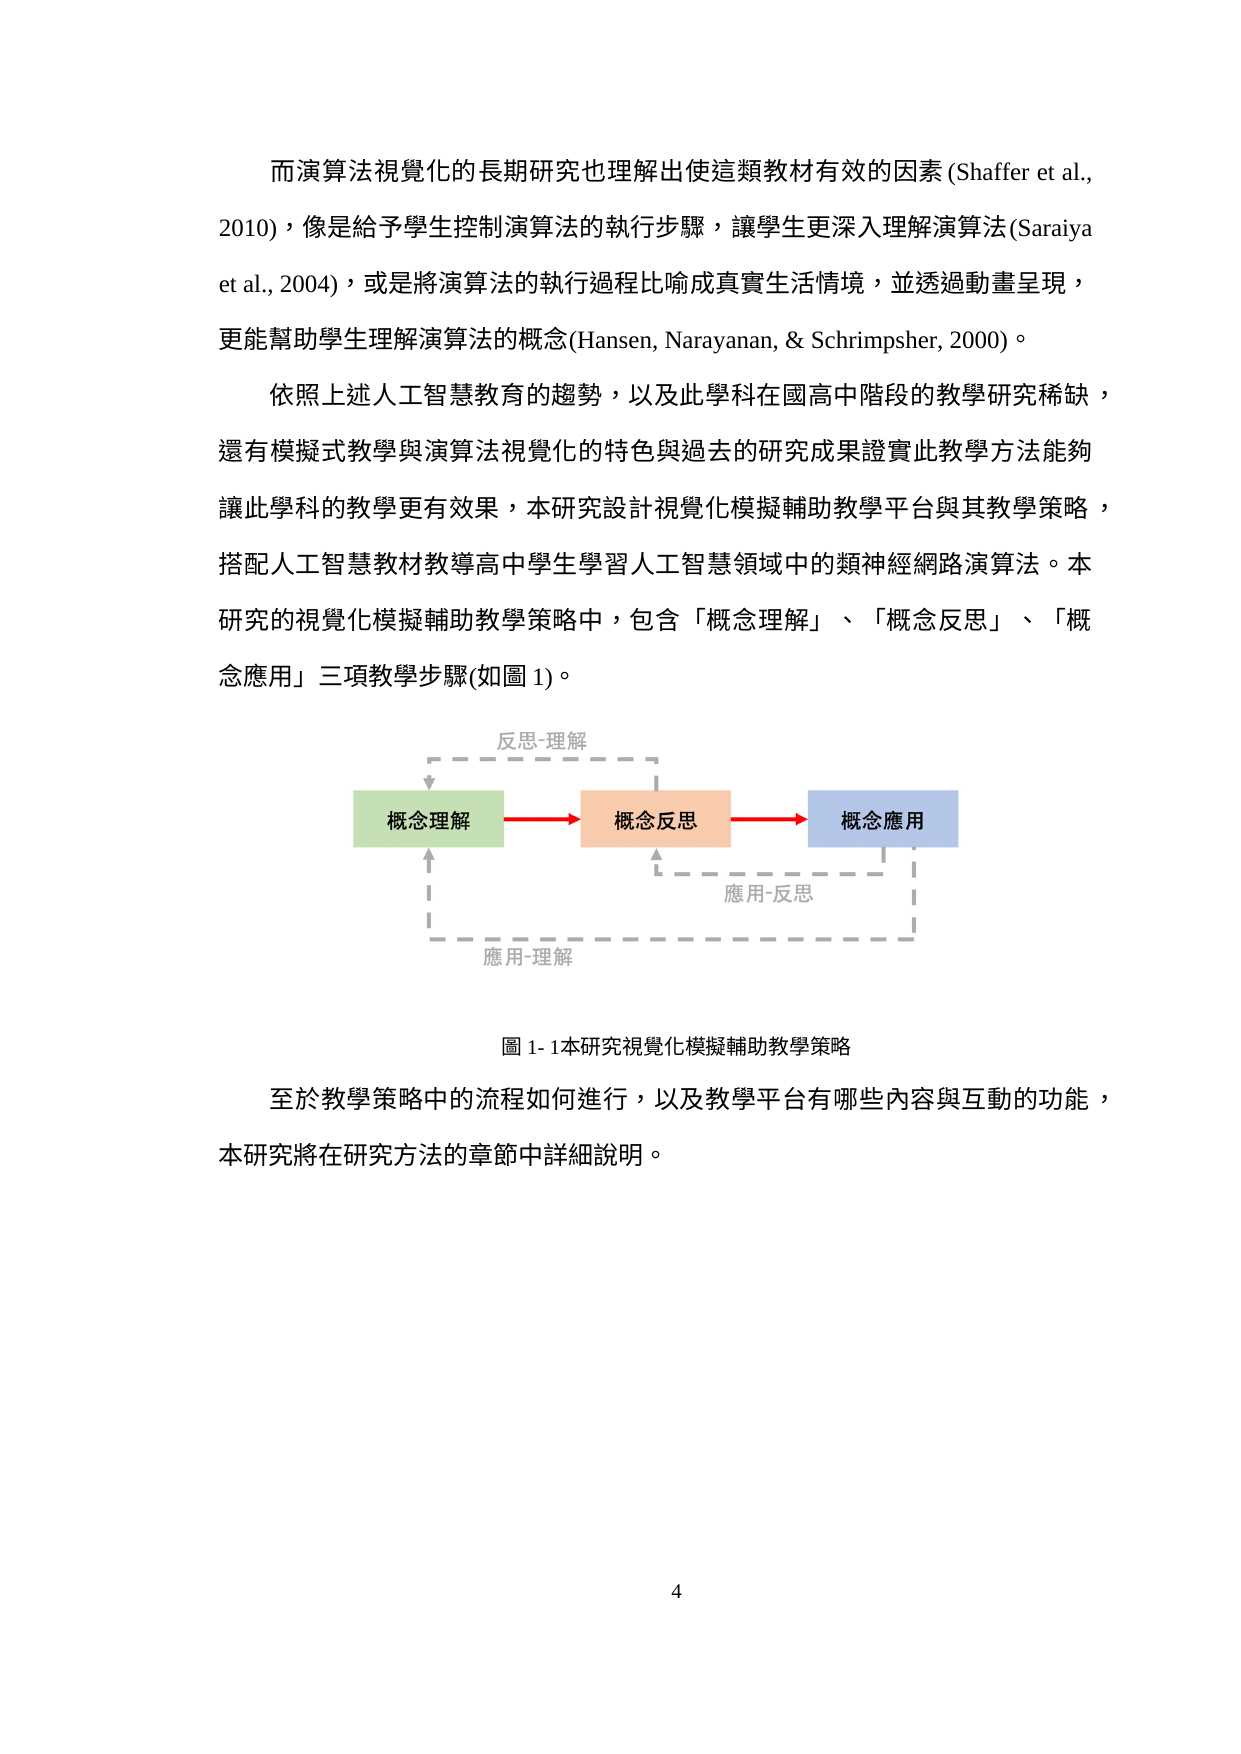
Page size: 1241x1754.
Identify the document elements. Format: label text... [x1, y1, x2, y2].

text 而演算法視覺化的長期研究也理解出使這類教材有效的因素(Shaffer et al., 2010)，像是給予學生控制演算法的執行步驟，讓學生更深入理解演算法(Saraiya et al., 2004)，或是將演算法的執行過程比喻成真實生活情境，並透過動畫呈現，更能幫助學生理解演算法的概念(Hansen, Narayanan, & Schrimpsher, 2000)。 [218, 151, 1092, 357]
text 依照上述人工智慧教育的趨勢，以及此學科在國高中階段的教學研究稀缺，還有模擬式教學與演算法視覺化的特色與過去的研究成果證實此教學方法能夠讓此學科的教學更有效果，本研究設計視覺化模擬輔助教學平台與其教學策略，搭配人工智慧教材教導高中學生學習人工智慧領域中的類神經網路演算法。本研究的視覺化模擬輔助教學策略中，包含「概念理解」、「概念反思」、「概念應用」三項教學步驟(如圖1)。 [218, 375, 1092, 694]
text 圖 1- 1本研究視覺化模擬輔助教學策略 [218, 1026, 1092, 1064]
text 至於教學策略中的流程如何進行，以及教學平台有哪些內容與互動的功能，本研究將在研究方法的章節中詳細說明。 [218, 1079, 1092, 1173]
picture [342, 711, 969, 985]
